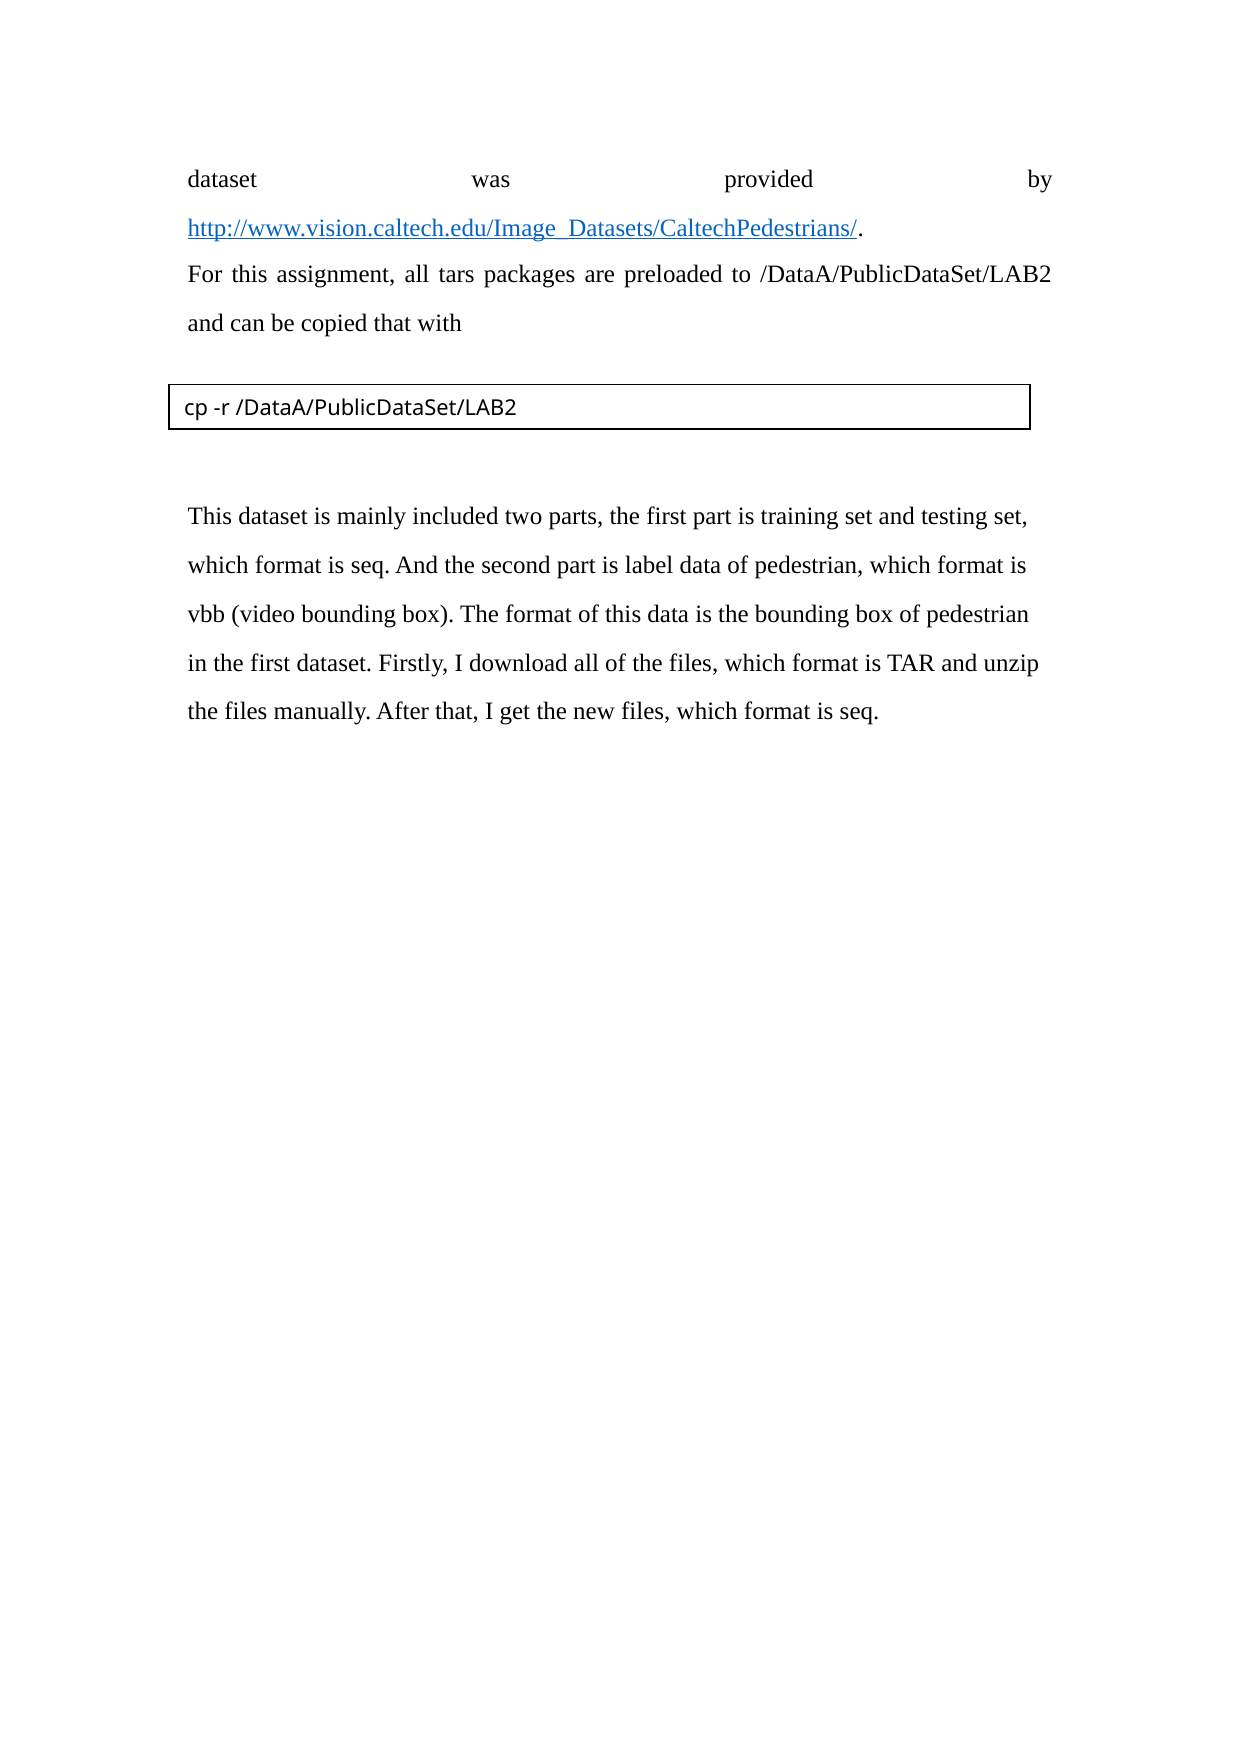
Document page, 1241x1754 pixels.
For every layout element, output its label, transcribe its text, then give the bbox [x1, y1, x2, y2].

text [187, 162, 1053, 243]
text This dataset is mainly included two parts, the first part is training set and testing set, which format is seq. And the second part is label data of pedestrian, which format is vbb (video bounding box). The format of this data is the bounding box of pedestrian in the first dataset. Firstly, I download all of the files, which format is TAR and unzip the files manually. After that, I get the new files, which format is seq. [187, 353, 1053, 727]
text For this assignment, all tars packages are preloaded to /DataA/PublicDataSet/LAB2 and can be copied that with [187, 258, 1053, 339]
